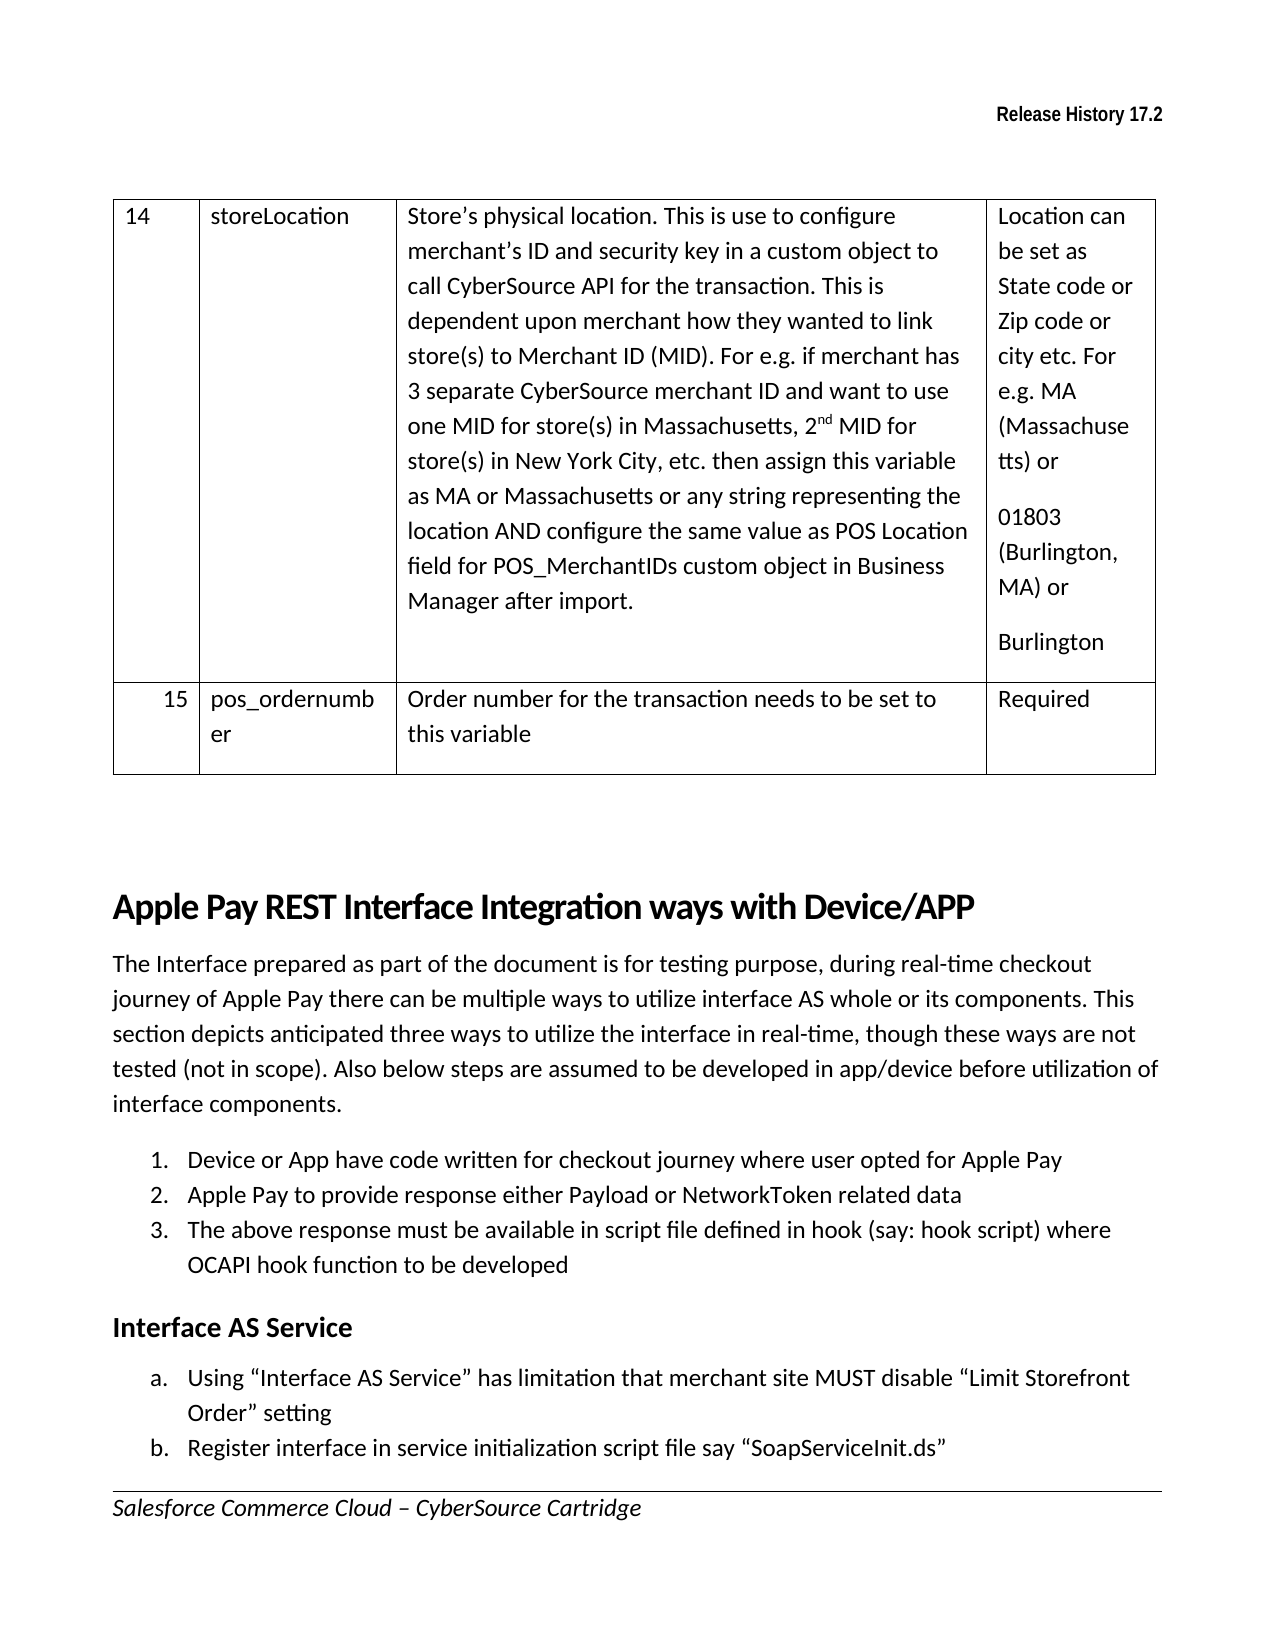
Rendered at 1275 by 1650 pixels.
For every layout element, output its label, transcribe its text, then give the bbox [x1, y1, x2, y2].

table_cell Order number for the transaction needs to be set to this variable [397, 683, 986, 774]
table_cell 15 [114, 683, 199, 774]
table_cell Required [987, 683, 1155, 774]
list The above response must be available in script file defined in hook (say: hook script) where OCAPI hook function to be developed [150, 1214, 1162, 1279]
list Register interface in service initialization script file say “SoapServiceInit.ds” [150, 1432, 1162, 1463]
list Using “Interface AS Service” has limitation that merchant site MUST disable “Limit Storefront Order” setting [150, 1362, 1162, 1428]
list Apple Pay to provide response either Payload or NetworkToken related data [150, 1179, 1162, 1209]
list Device or App have code written for checkout journey where user opted for Apple Pay [150, 1144, 1162, 1174]
subtitle Interface AS Service [112, 1309, 1162, 1344]
subtitle Apple Pay REST Interface Integration ways with Device/APP [112, 883, 1162, 928]
table_cell storeLocation [200, 200, 396, 682]
table_cell Location can be set as State code or Zip code or city etc. For e.g. MA (Massachusetts) or 01803 (Burlington, MA) or Burlington [987, 200, 1155, 682]
text The Interface prepared as part of the document is for testing purpose, during real-time checkout journey of Apple Pay there can be multiple ways to utilize interface AS whole or its components. This section depicts anticipated three ways to utilize the interface in real-time, though these ways are not tested (not in scope). Also below steps are assumed to be developed in app/device before utilization of interface components. [112, 948, 1162, 1118]
table_cell pos_ordernumber [200, 683, 396, 774]
table_cell Store’s physical location. This is use to configure merchant’s ID and security key in a custom object to call CyberSource API for the transaction. This is dependent upon merchant how they wanted to link store(s) to Merchant ID (MID). For e.g. if merchant has 3 separate CyberSource merchant ID and want to use one MID for store(s) in Massachusetts, 2nd MID for store(s) in New York City, etc. then assign this variable as MA or Massachusetts or any string representing the location AND configure the same value as POS Location field for POS_MerchantIDs custom object in Business Manager after import. [397, 200, 986, 682]
table_cell 14 [114, 200, 199, 682]
